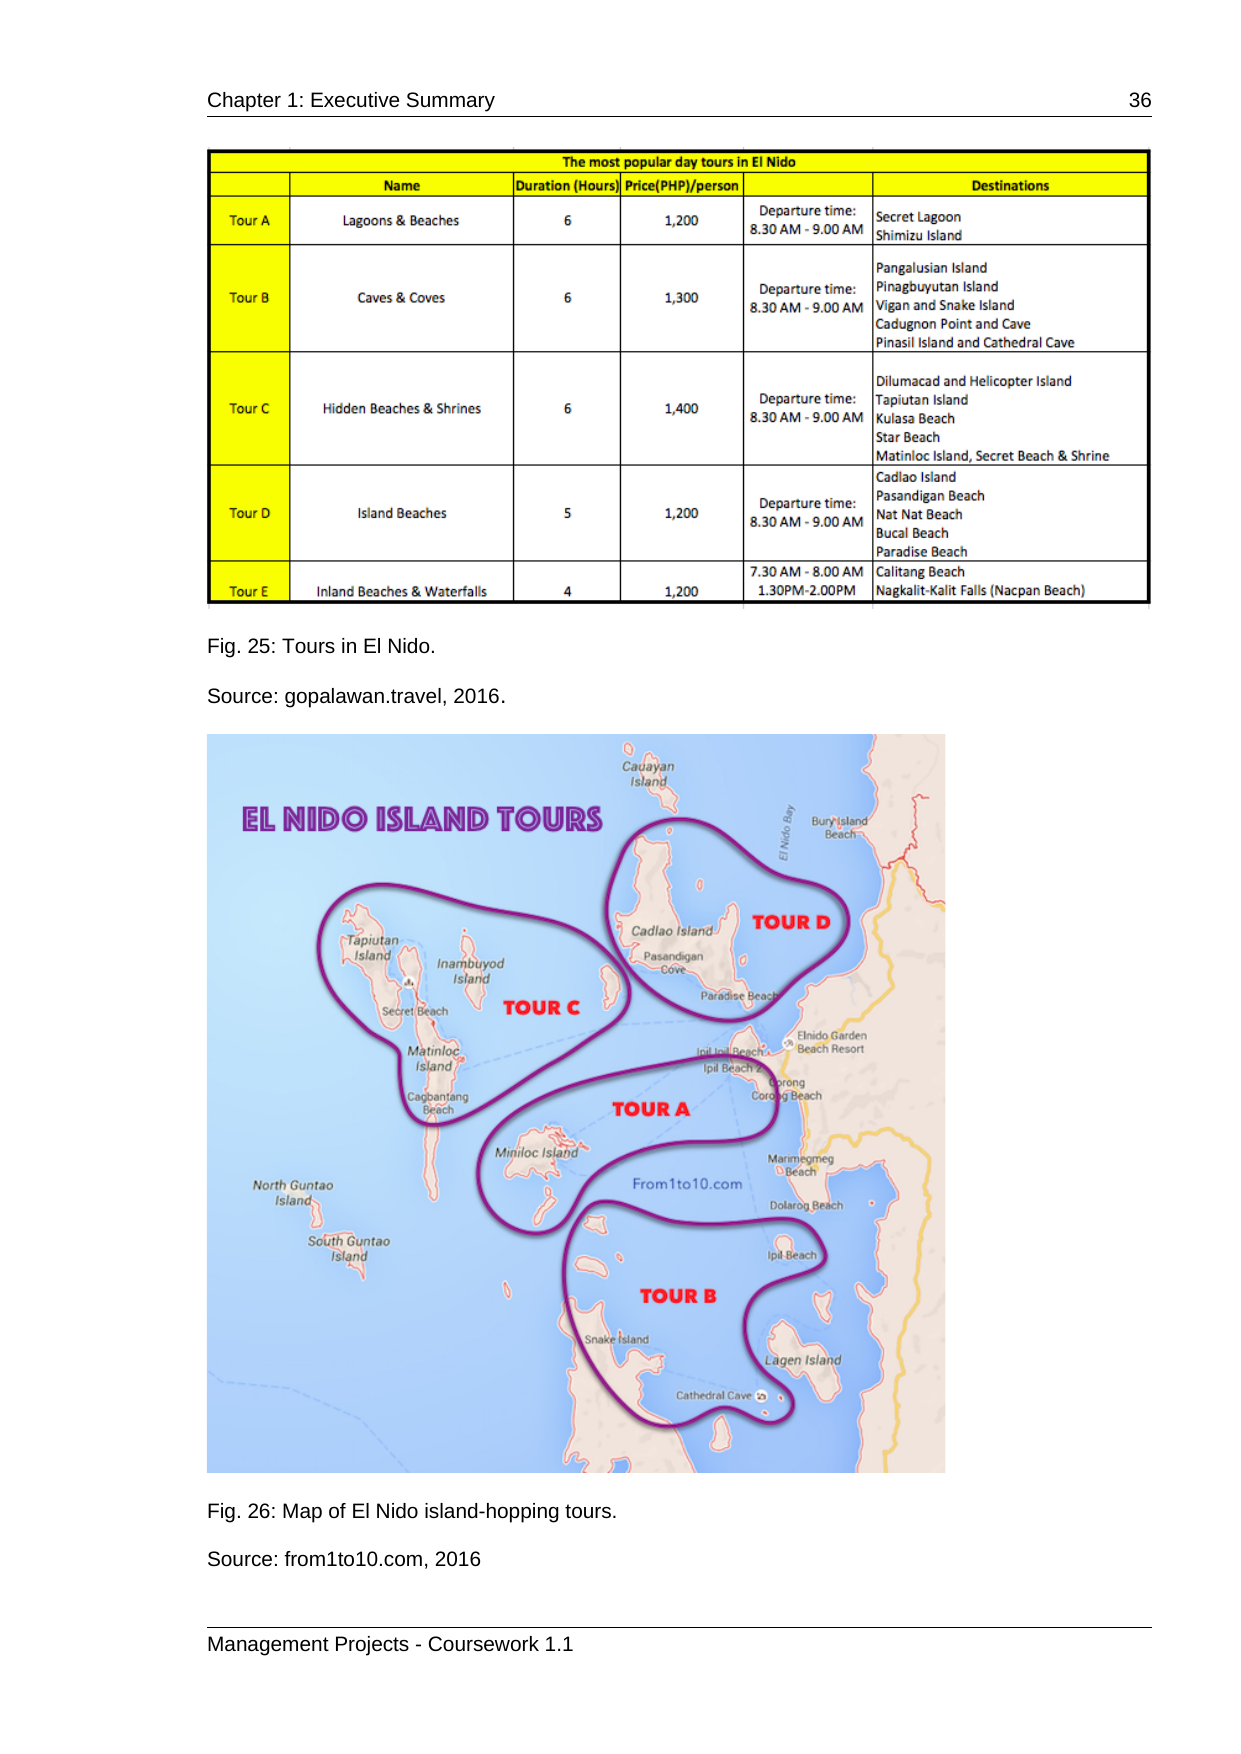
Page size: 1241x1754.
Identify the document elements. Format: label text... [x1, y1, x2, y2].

picture [206, 734, 946, 1473]
text Fig. 26: Map of El Nido island-hopping tours. [207, 1499, 1152, 1523]
text Fig. 25: Tours in El Nido. [207, 634, 1152, 658]
text Source: gopalawan.travel, 2016. [207, 682, 1152, 709]
text Source: from1to10.com, 2016 [207, 1547, 1152, 1571]
picture [206, 147, 1152, 609]
